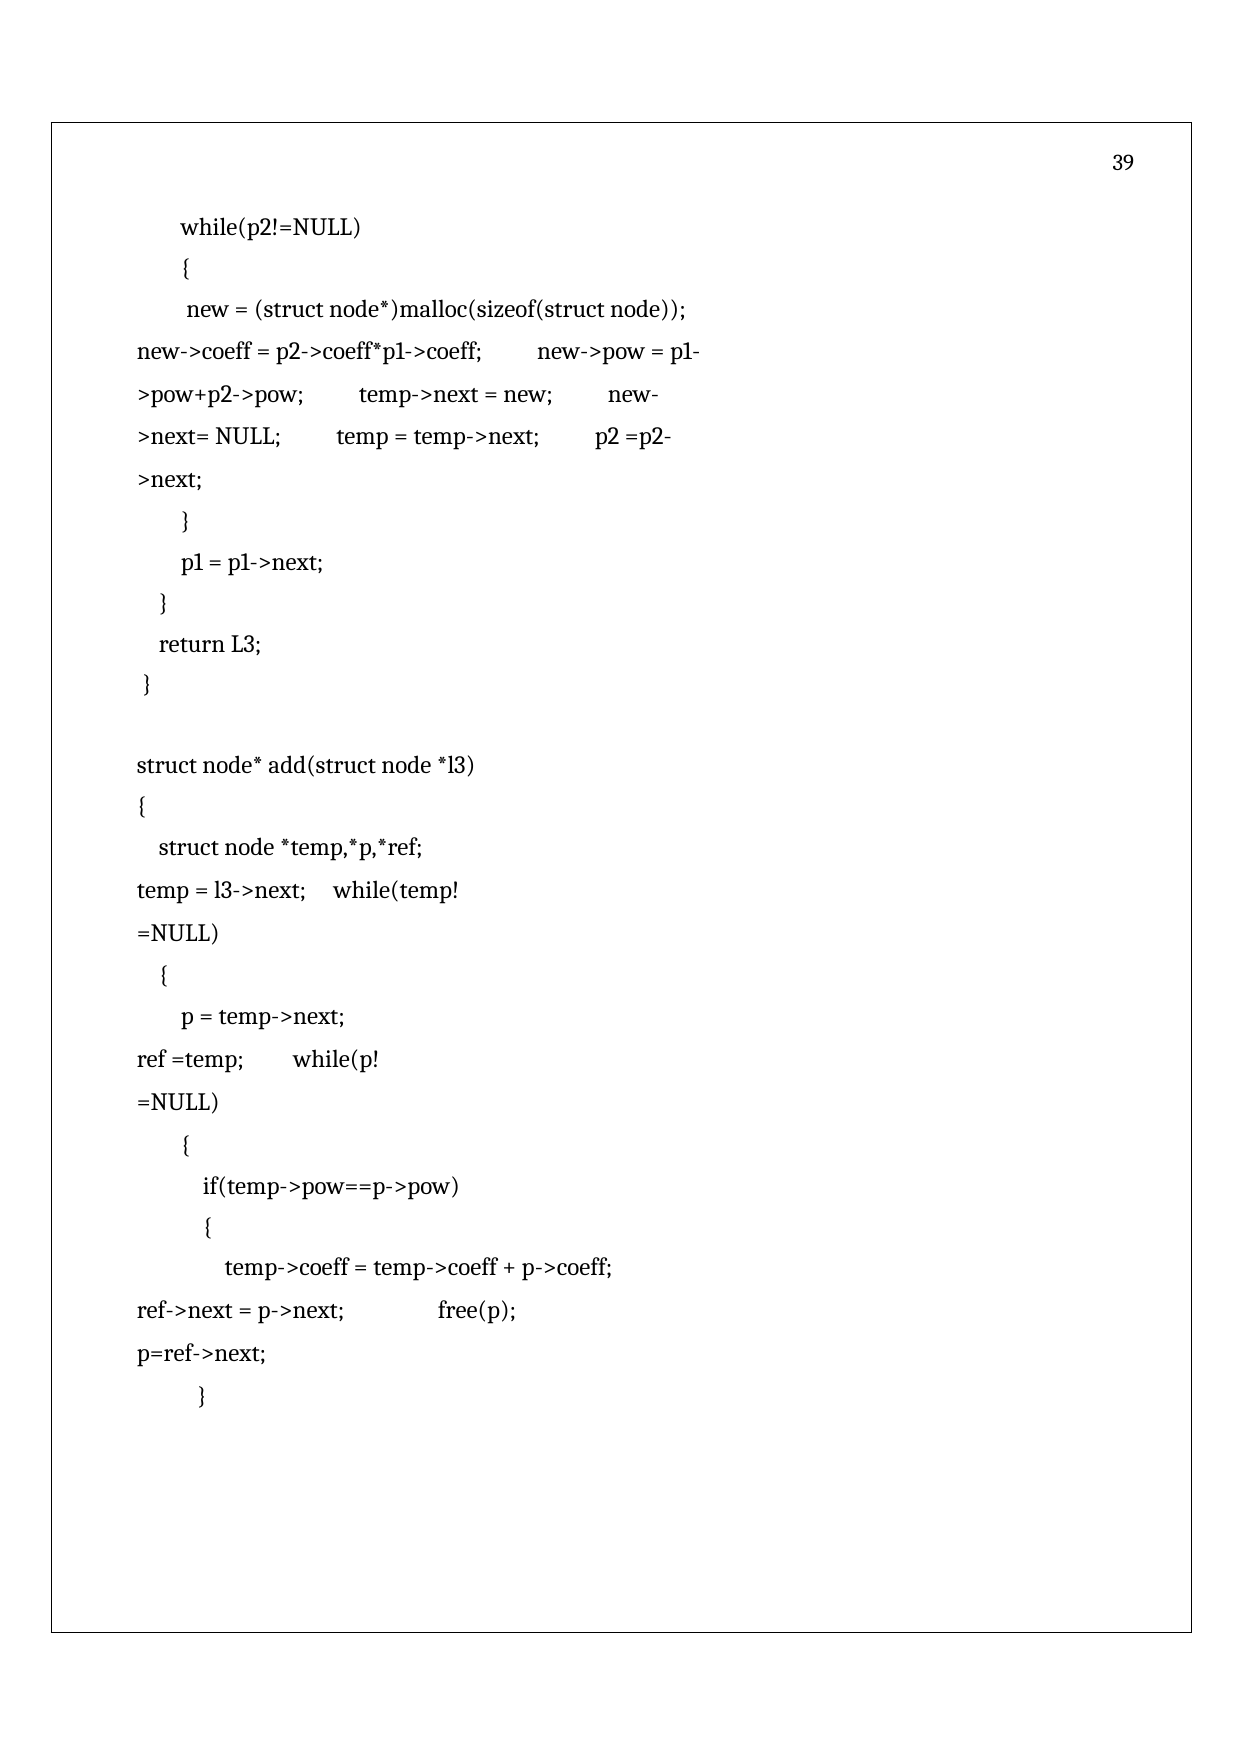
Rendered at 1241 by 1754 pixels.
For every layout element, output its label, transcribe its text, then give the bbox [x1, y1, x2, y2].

table_header while(p2!=NULL) { new = (struct node*)malloc(sizeof(struct node)); new->coeff = p2->coeff*p1->coeff; new->pow = p1->pow+p2->pow; temp->next = new; new->next= NULL; temp = temp->next; p2 =p2->next; } p1 = p1->next; } return L3; } struct node* add(struct node *l3) { struct node *temp,*p,*ref; temp = l3->next; while(temp!=NULL) { p = temp->next; ref =temp; while(p!=NULL) { if(temp->pow==p->pow) { temp->coeff = temp->coeff + p->coeff; ref->next = p->next; free(p); p=ref->next; } [52, 123, 1112, 1632]
table_header 39 [1112, 123, 1191, 1632]
